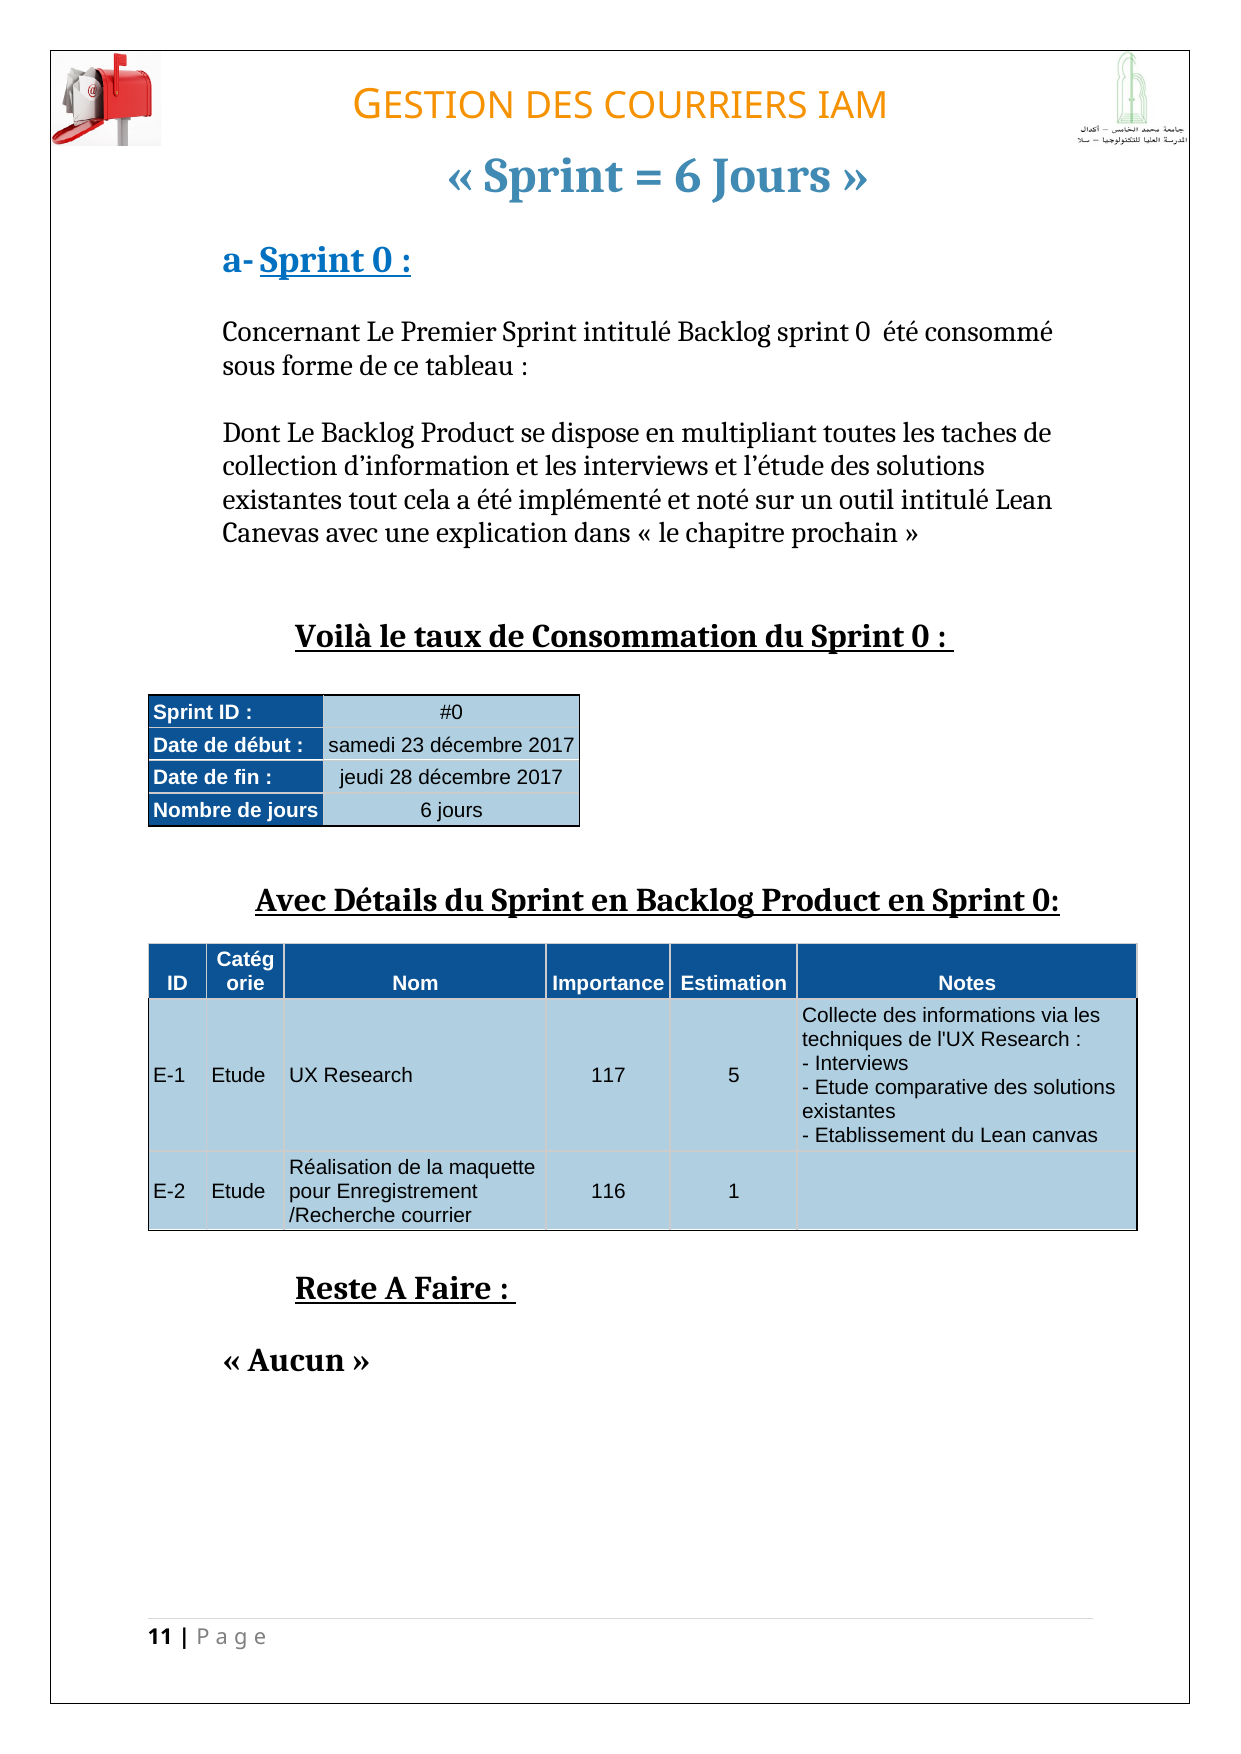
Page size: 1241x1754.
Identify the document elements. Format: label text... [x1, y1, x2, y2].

table_cell jeudi 28 décembre 2017 [324, 761, 579, 792]
text Voilà le taux de Consommation du Sprint 0 : [221, 617, 1093, 656]
table_header Sprint ID : [149, 696, 323, 727]
list Sprint 0 : [222, 239, 1093, 282]
table_cell Nombre de jours [149, 794, 323, 825]
table_cell 1 [671, 1152, 796, 1229]
table_cell Date de début : [149, 728, 323, 759]
table_cell 116 [547, 1152, 669, 1229]
table_cell [798, 1152, 1136, 1229]
list « Aucun » [222, 1341, 1093, 1380]
table_cell Réalisation de la maquette pour Enregistrement /Recherche courrier [285, 1152, 545, 1229]
table_cell samedi 23 décembre 2017 [324, 728, 579, 759]
table_cell Etude [207, 1000, 283, 1150]
table_header Nom [285, 944, 545, 998]
table_cell Etude [207, 1152, 283, 1229]
table_header Estimation [671, 944, 796, 998]
table_cell 6 jours [324, 794, 579, 825]
picture [1076, 51, 1188, 146]
list Concernant Le Premier Sprint intitulé Backlog sprint 0 été consommé sous forme de ce tableau : [222, 315, 1093, 382]
table_header Catégorie [207, 944, 283, 998]
picture [51, 51, 162, 146]
table_cell E-1 [149, 1000, 206, 1150]
table_cell Collecte des informations via les techniques de l'UX Research : - Interviews - Etude comparative des solutions existantes - Etablissement du Lean canvas [798, 1000, 1136, 1150]
list Reste A Faire : [222, 1269, 1093, 1308]
table_cell Date de fin : [149, 761, 323, 792]
table_cell UX Research [285, 1000, 545, 1150]
table_header Notes [798, 944, 1136, 998]
table_header ID [149, 944, 206, 998]
list « Sprint = 6 Jours » [222, 148, 1093, 205]
text Avec Détails du Sprint en Backlog Product en Sprint 0: [221, 882, 1093, 920]
table_cell 117 [547, 1000, 669, 1150]
list Dont Le Backlog Product se dispose en multipliant toutes les taches de collection d’information et les interviews et l’étude des solutions existantes tout cela a été implémenté et noté sur un outil intitulé Lean Canevas avec une explication dans « le chapitre prochain » [222, 416, 1093, 550]
table_cell E-2 [149, 1152, 206, 1229]
table_header #0 [324, 696, 579, 727]
table_header Importance [547, 944, 669, 998]
table_cell 5 [671, 1000, 796, 1150]
